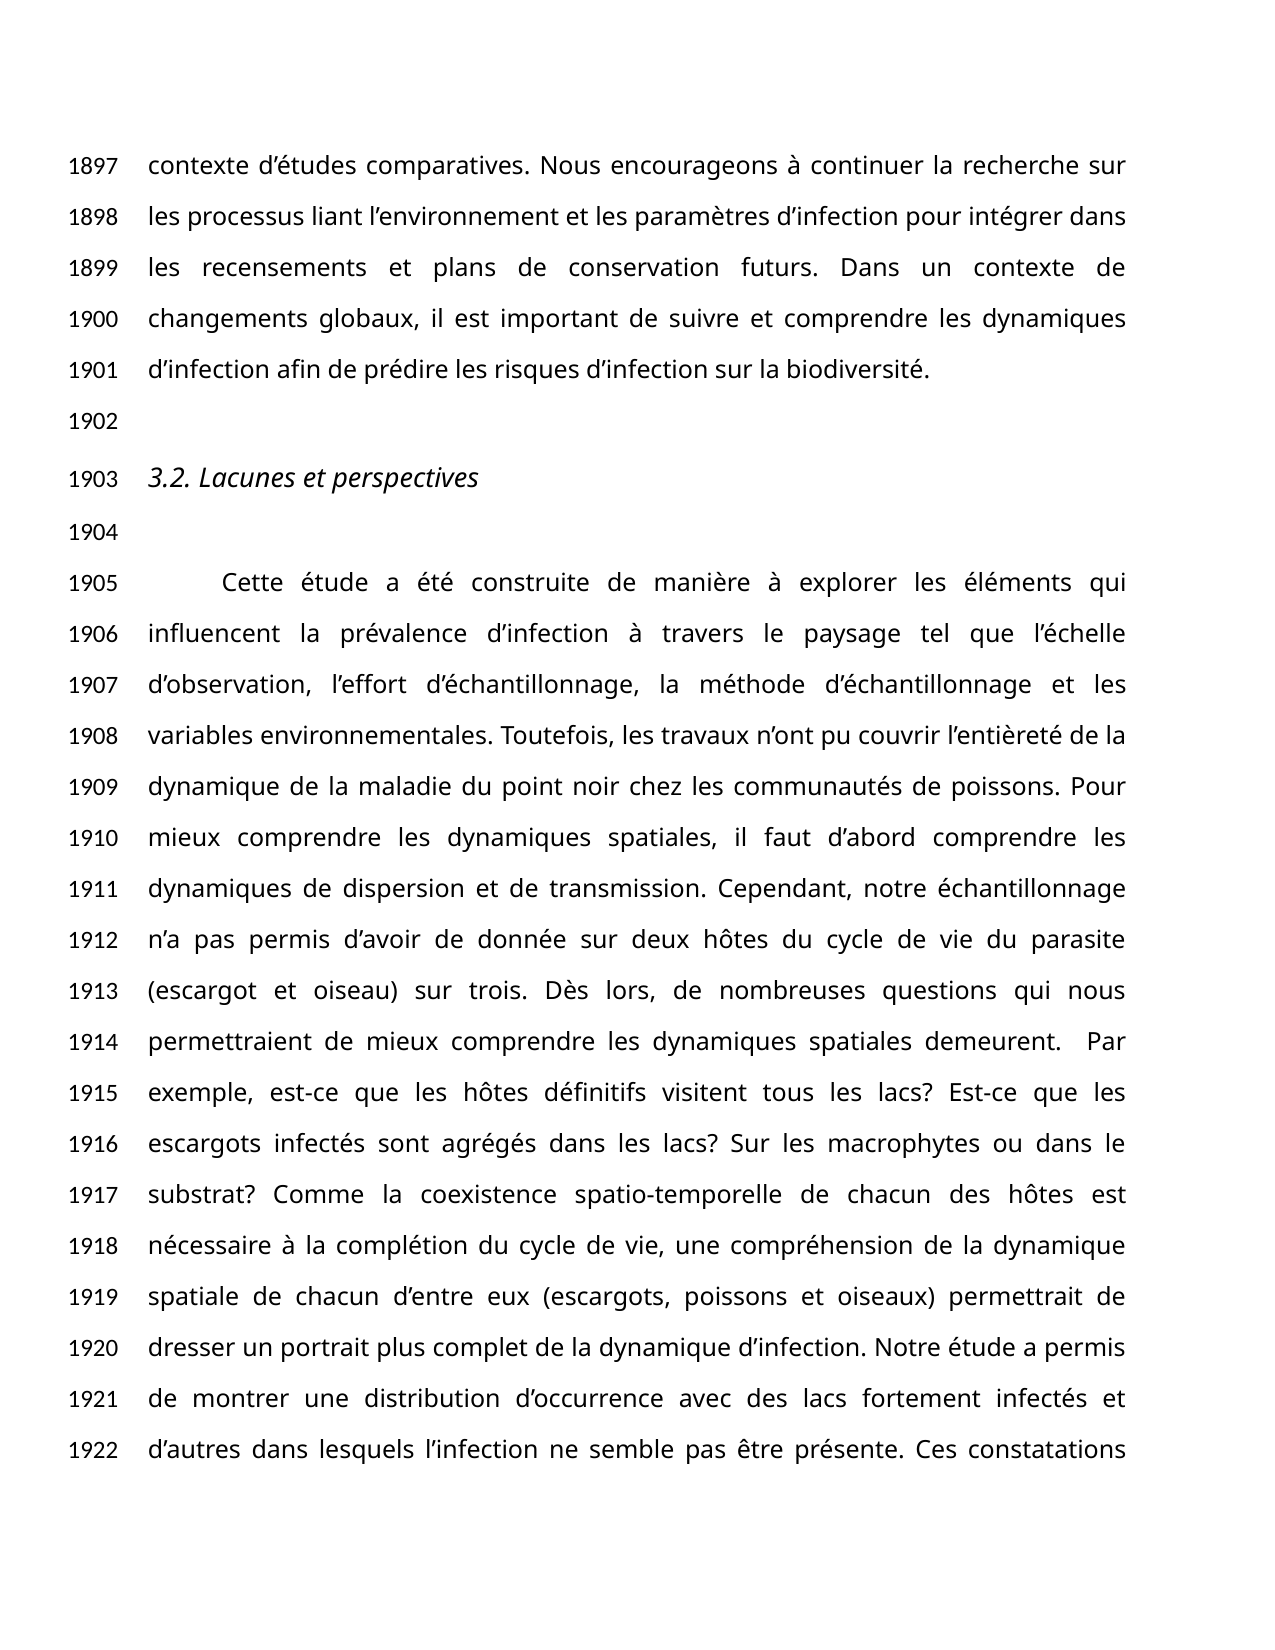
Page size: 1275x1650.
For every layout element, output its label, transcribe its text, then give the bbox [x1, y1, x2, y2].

subtitle 3.2. Lacunes et perspectives [148, 458, 1127, 495]
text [148, 564, 1127, 1466]
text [148, 148, 1127, 386]
